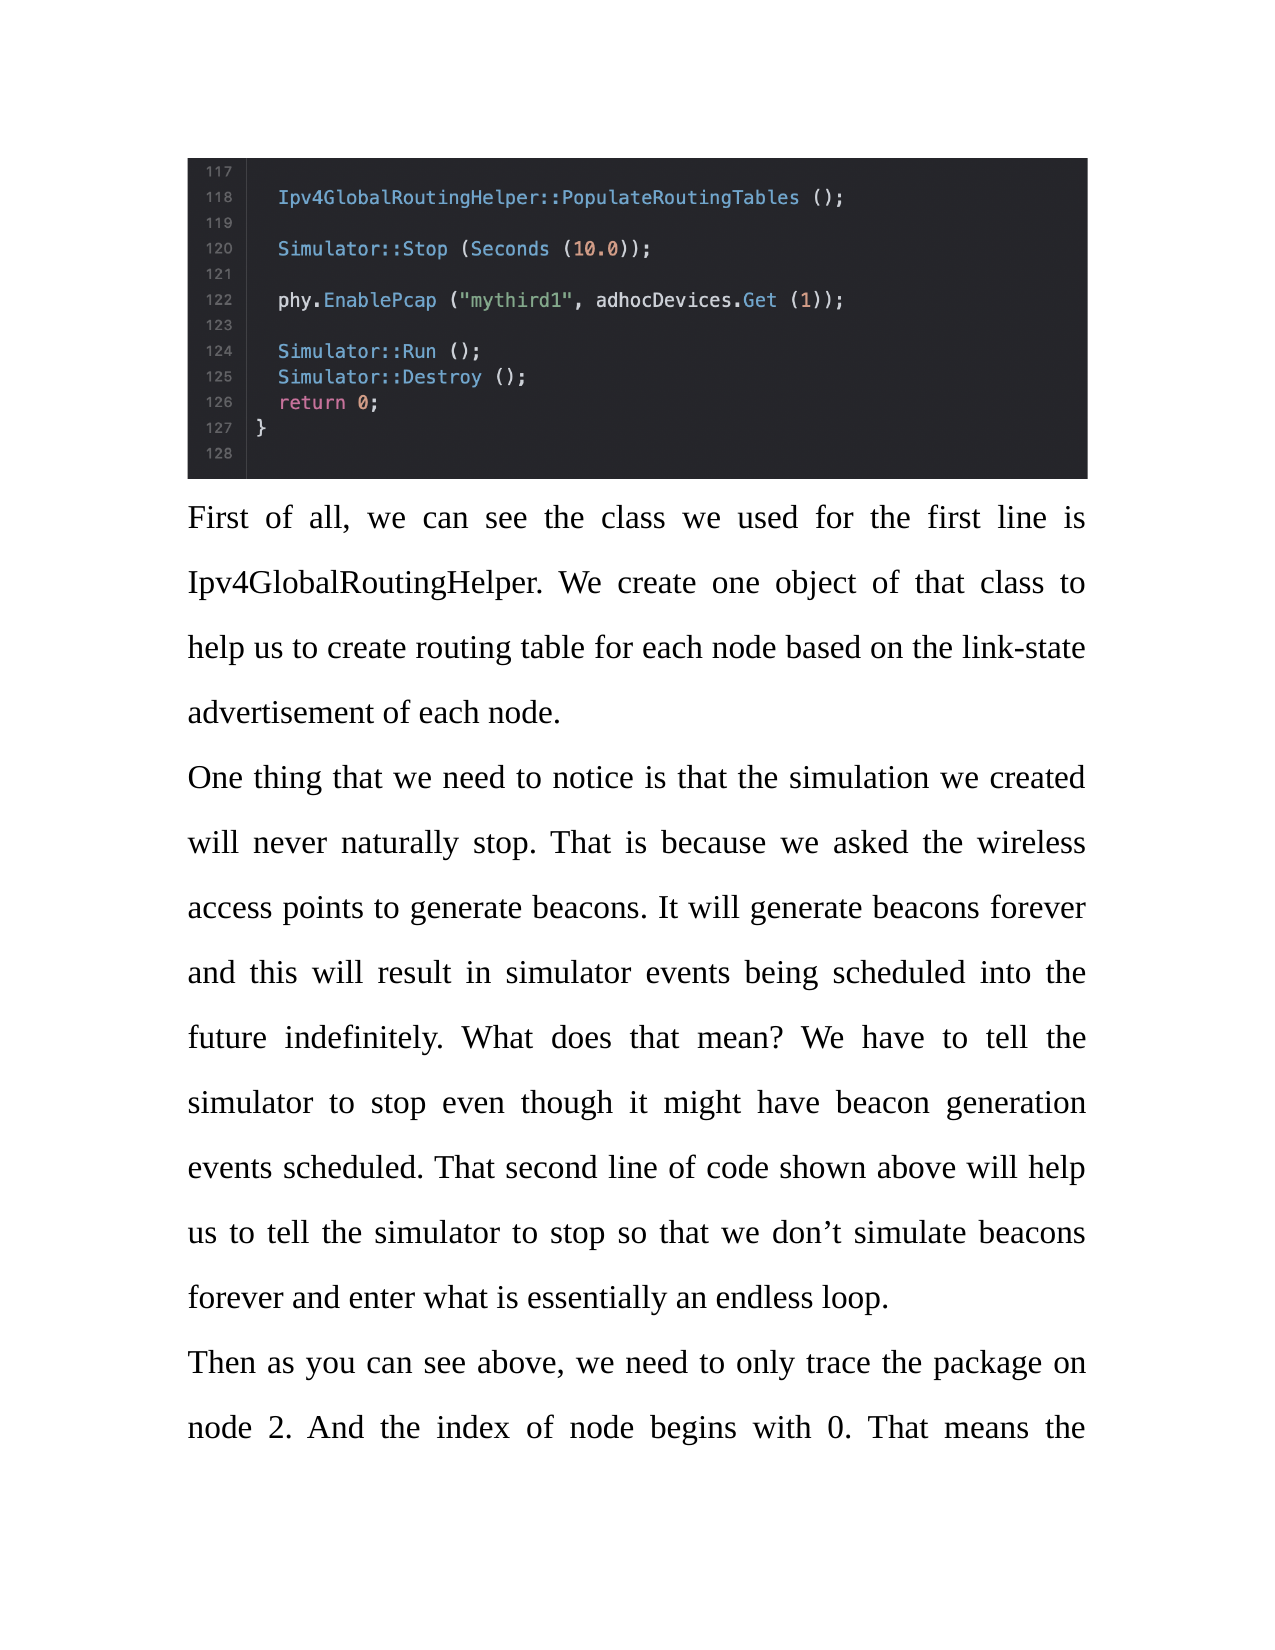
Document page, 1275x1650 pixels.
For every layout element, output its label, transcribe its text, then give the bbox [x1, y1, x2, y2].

picture [187, 158, 1088, 479]
text One thing that we need to notice is that the simulation we created will never naturally stop. That is because we asked the wireless access points to generate beacons. It will generate beacons forever and this will result in simulator events being scheduled into the future indefinitely. What does that mean? We have to tell the simulator to stop even though it might have beacon generation events scheduled. That second line of code shown above will help us to tell the simulator to stop so that we don’t simulate beacons forever and enter what is essentially an endless loop. [187, 744, 1087, 1329]
text First of all, we can see the class we used for the first line is Ipv4GlobalRoutingHelper. We create one object of that class to help us to create routing table for each node based on the link-state advertisement of each node. [187, 484, 1087, 744]
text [187, 1329, 1087, 1459]
